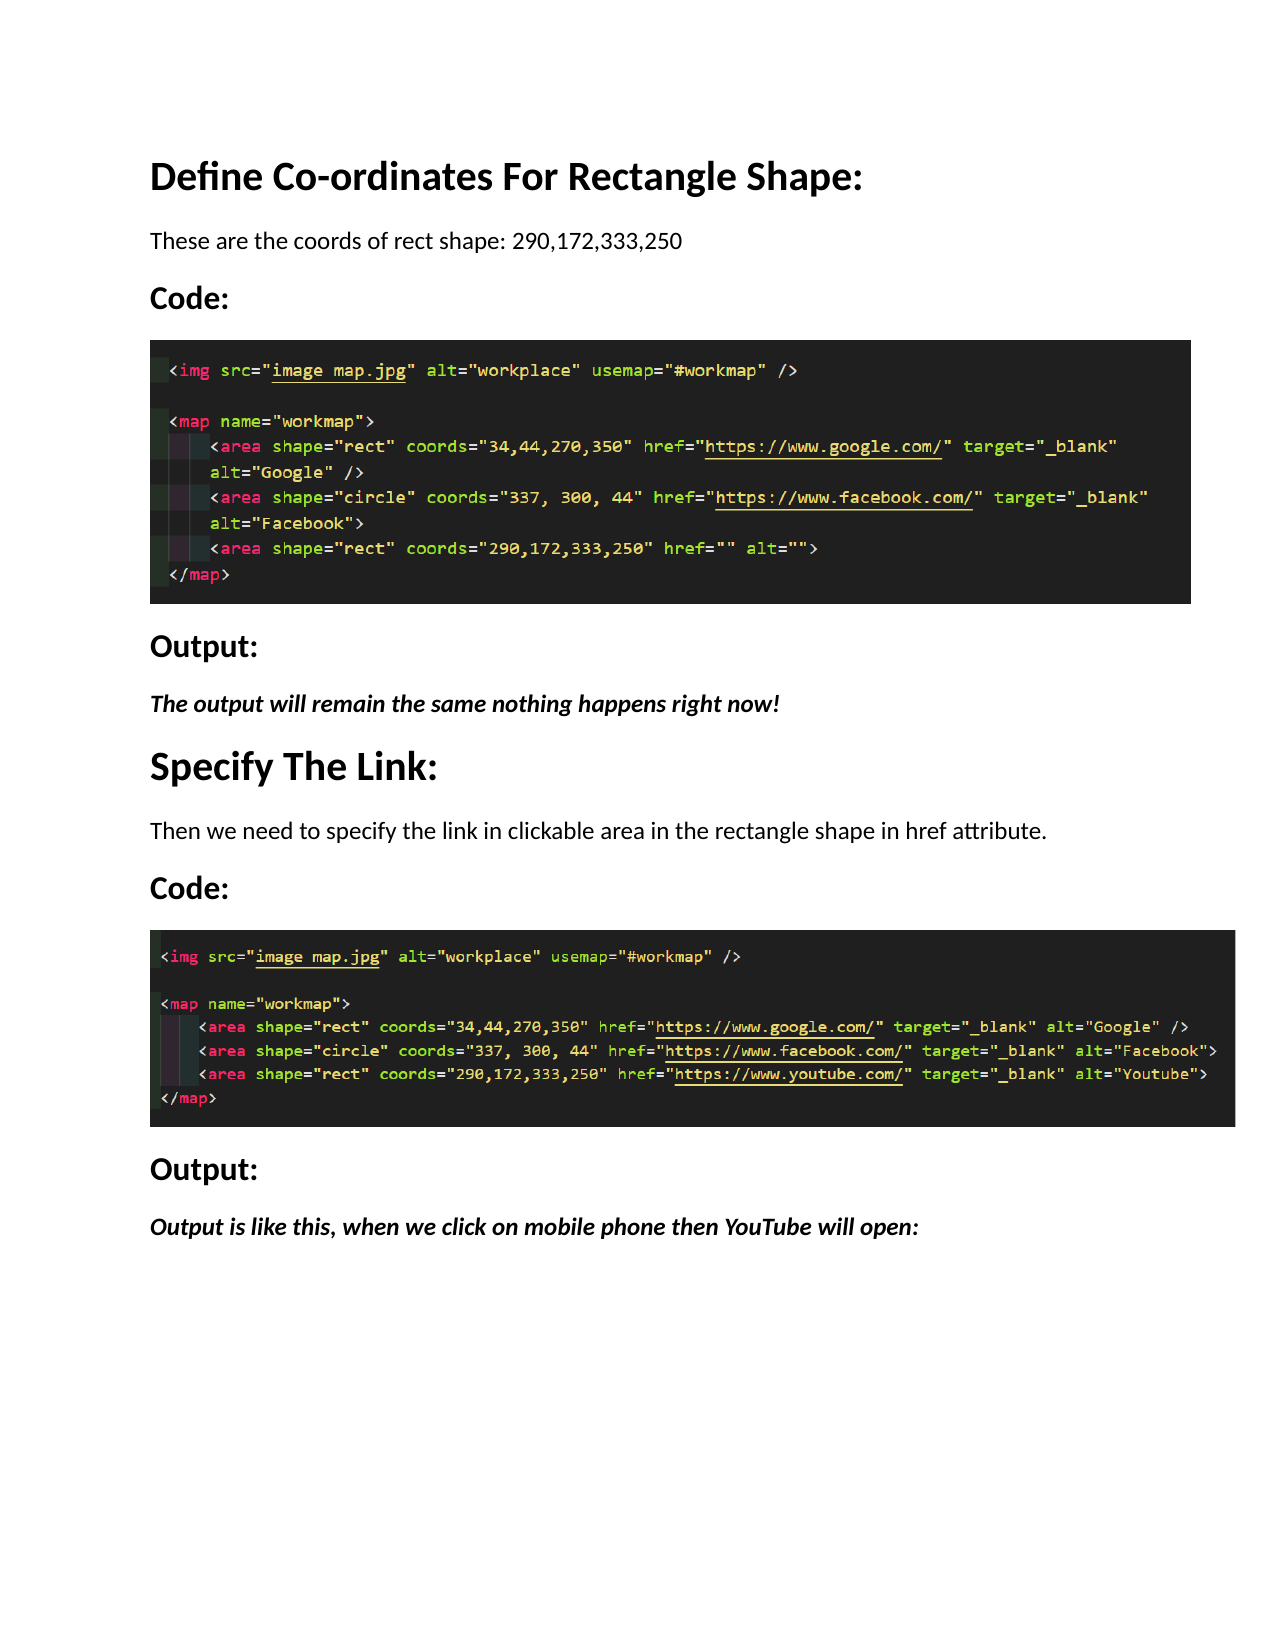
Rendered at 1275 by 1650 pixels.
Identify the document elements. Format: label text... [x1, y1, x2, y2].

text Output: [150, 1148, 1125, 1188]
text Code: [150, 277, 1125, 317]
text Then we need to specify the link in clickable area in the rectangle shape in href attribute. [150, 815, 1125, 846]
text The output will remain the same nothing happens right now! [150, 688, 1125, 719]
text Output: [150, 625, 1125, 666]
text Specify The Link: [150, 740, 1125, 791]
text These are the coords of rect shape: 290,172,333,250 [150, 225, 1125, 256]
text Code: [150, 867, 1125, 907]
picture [150, 340, 1191, 604]
picture [150, 930, 1236, 1127]
text Output is like this, when we click on mobile phone then YouTube will open: [150, 1211, 1125, 1242]
text Define Co-ordinates For Rectangle Shape: [150, 150, 1125, 201]
